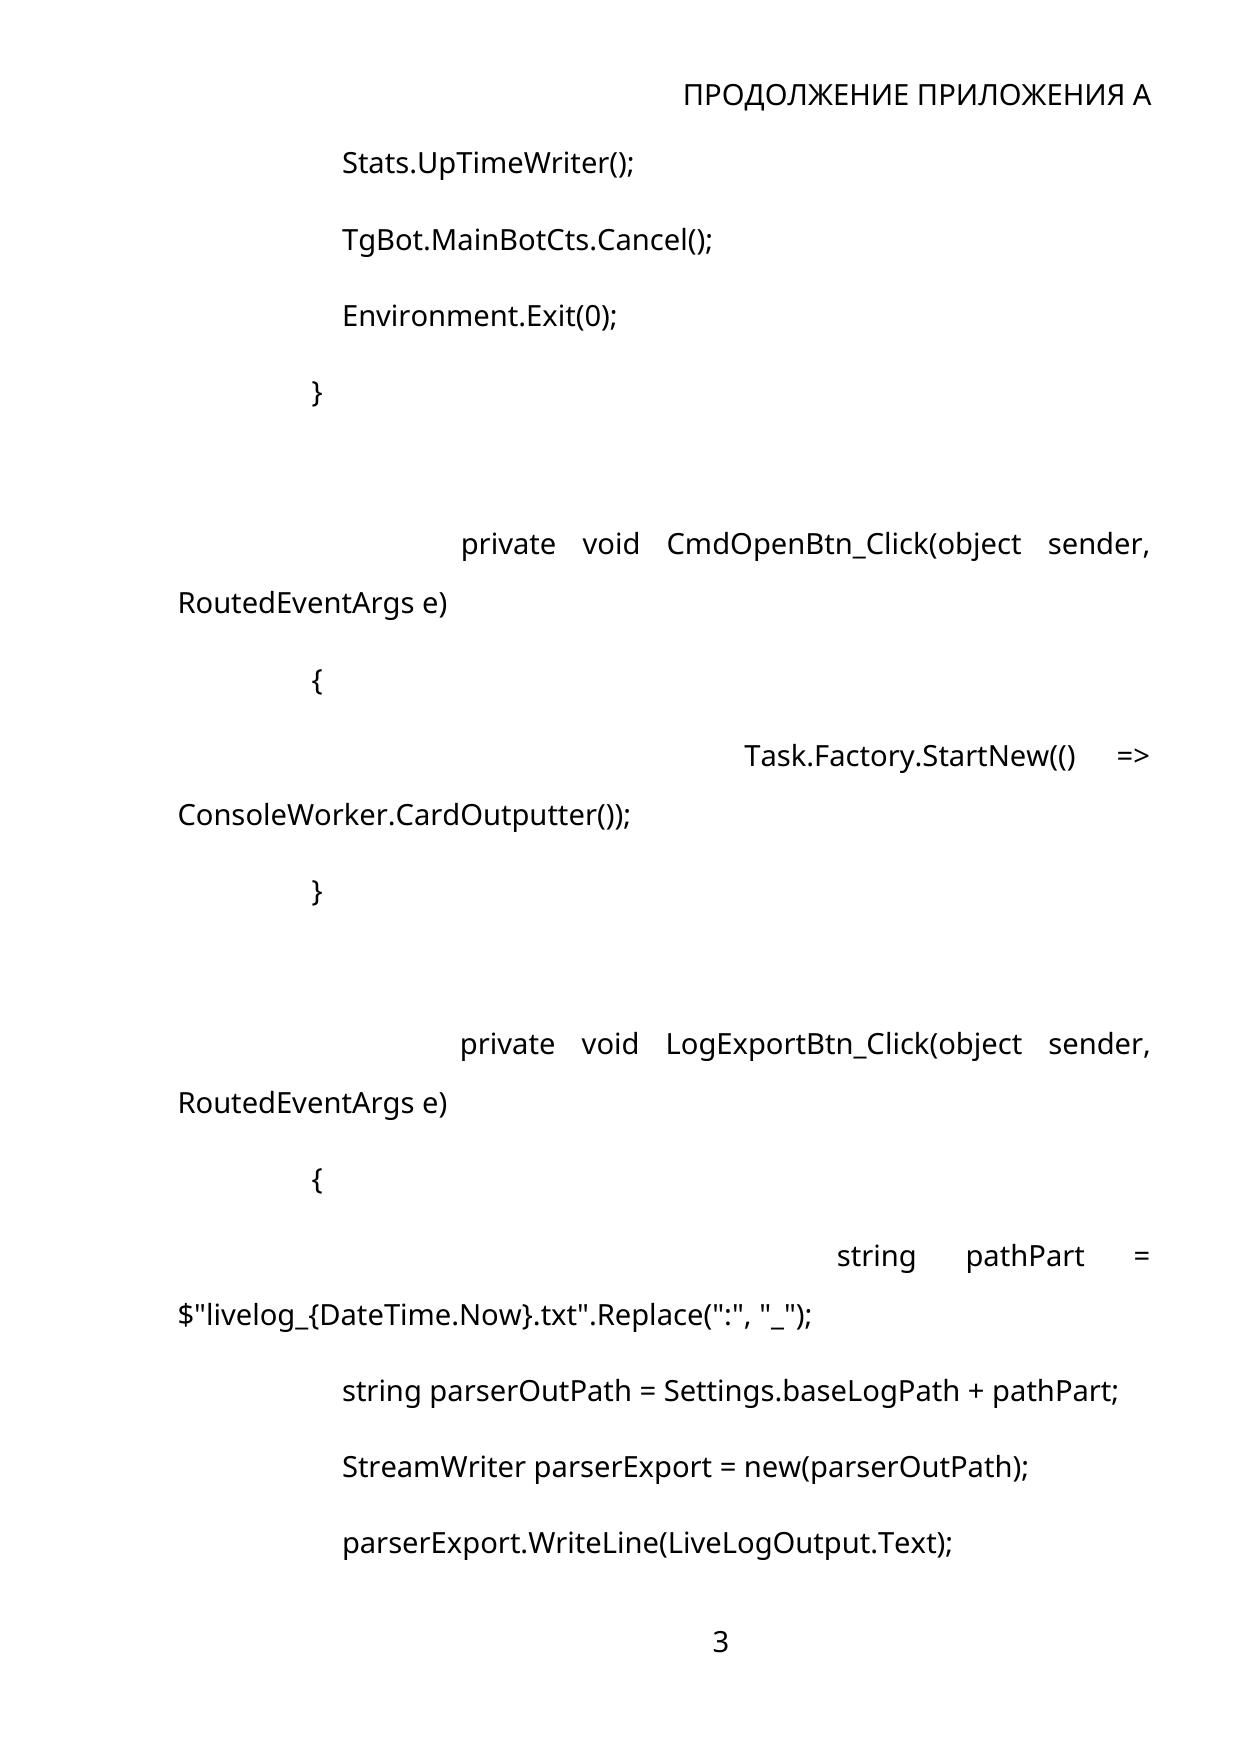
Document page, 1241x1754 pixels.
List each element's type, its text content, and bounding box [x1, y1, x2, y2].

text Stats.UpTimeWriter(); [177, 143, 1152, 182]
text } [177, 871, 1152, 910]
text string pathPart = $"livelog_{DateTime.Now}.txt".Replace(":", "_"); [177, 1235, 1152, 1334]
text StreamWriter parserExport = new(parserOutPath); [177, 1447, 1152, 1486]
text { [177, 1159, 1152, 1198]
text TgBot.MainBotCts.Cancel(); [177, 219, 1152, 258]
text } [177, 371, 1152, 411]
text private void CmdOpenBtn_Click(object sender, RoutedEventArgs e) [177, 523, 1152, 622]
text string parserOutPath = Settings.baseLogPath + pathPart; [177, 1370, 1152, 1410]
text Task.Factory.StartNew(() => ConsoleWorker.CardOutputter()); [177, 735, 1152, 834]
text private void LogExportBtn_Click(object sender, RoutedEventArgs e) [177, 1023, 1152, 1122]
text parserExport.WriteLine(LiveLogOutput.Text); [177, 1523, 1152, 1562]
text { [177, 659, 1152, 699]
text Environment.Exit(0); [177, 295, 1152, 334]
